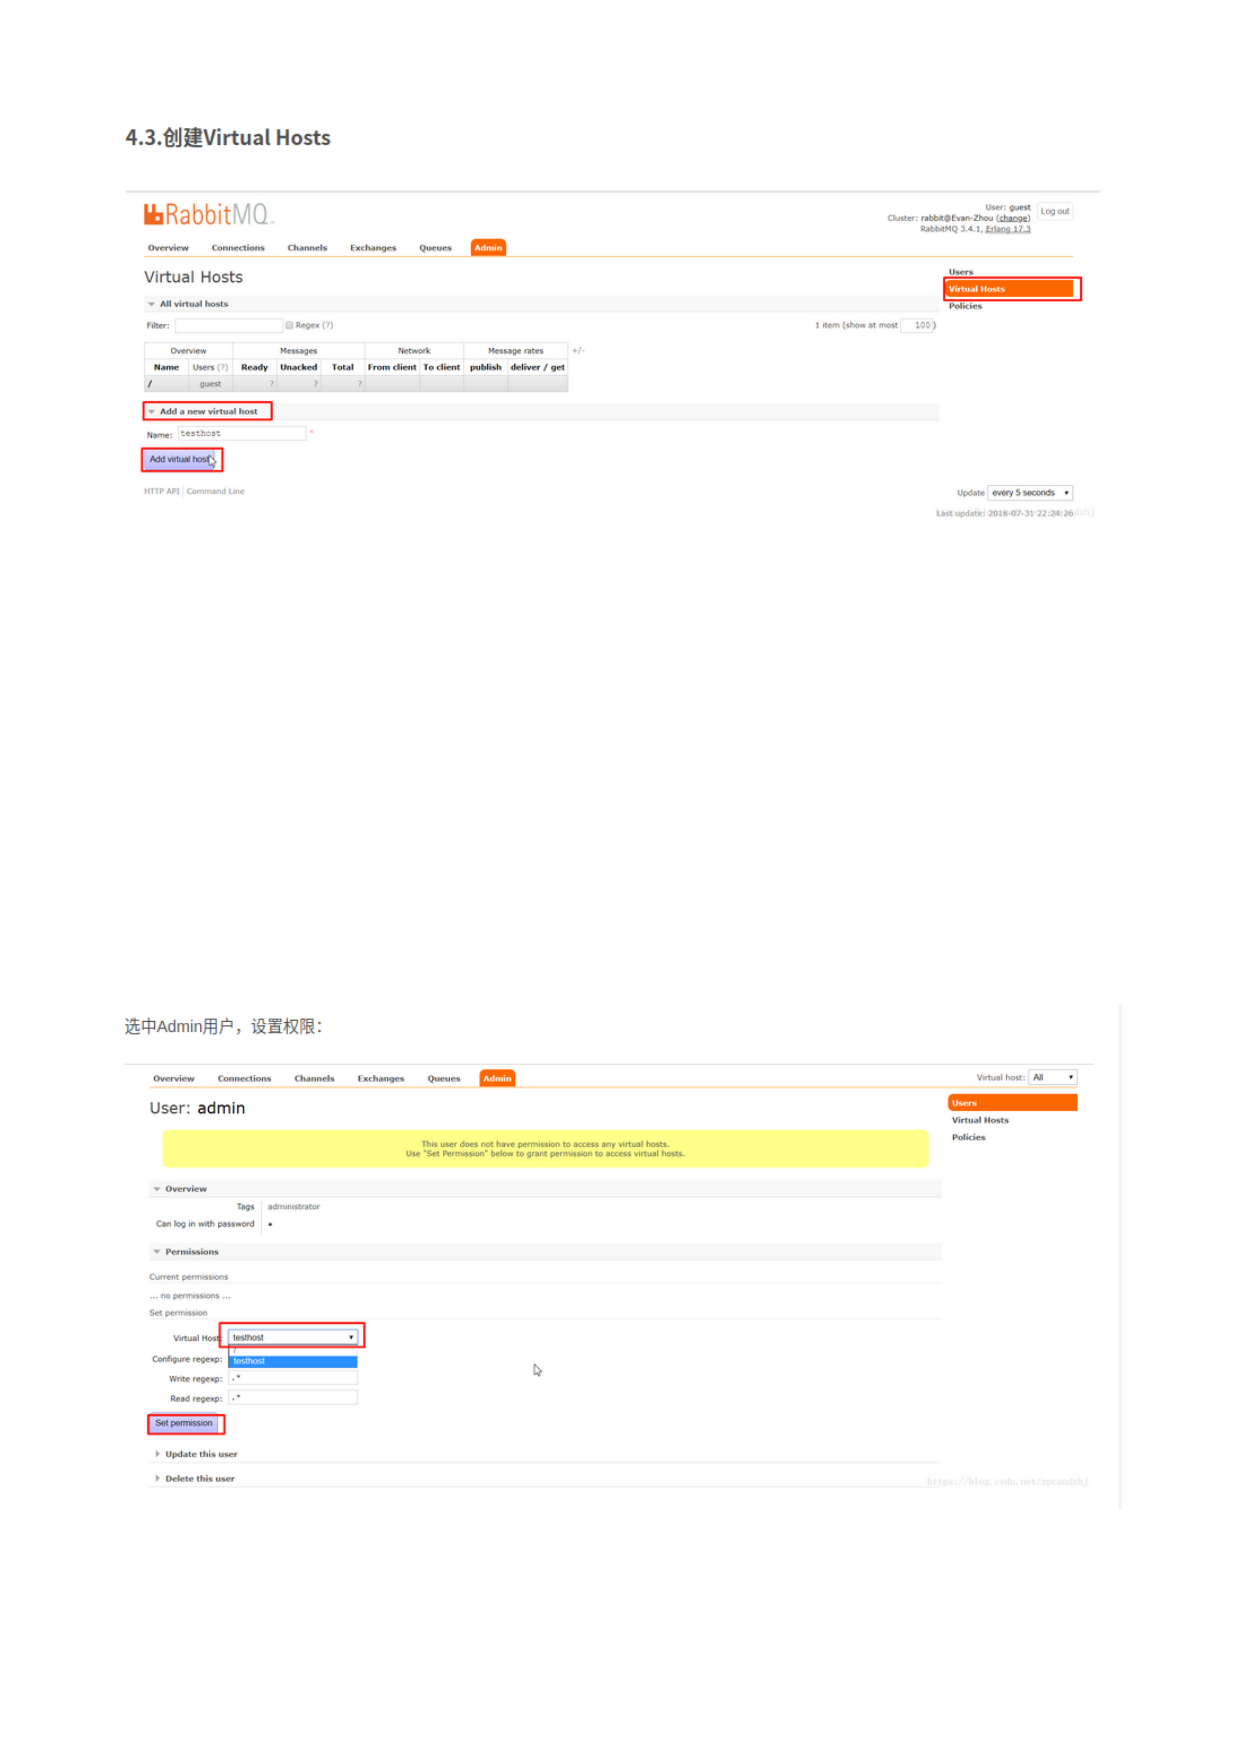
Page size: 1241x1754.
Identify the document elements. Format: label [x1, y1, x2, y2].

picture [118, 118, 1123, 545]
picture [118, 1004, 1123, 1510]
